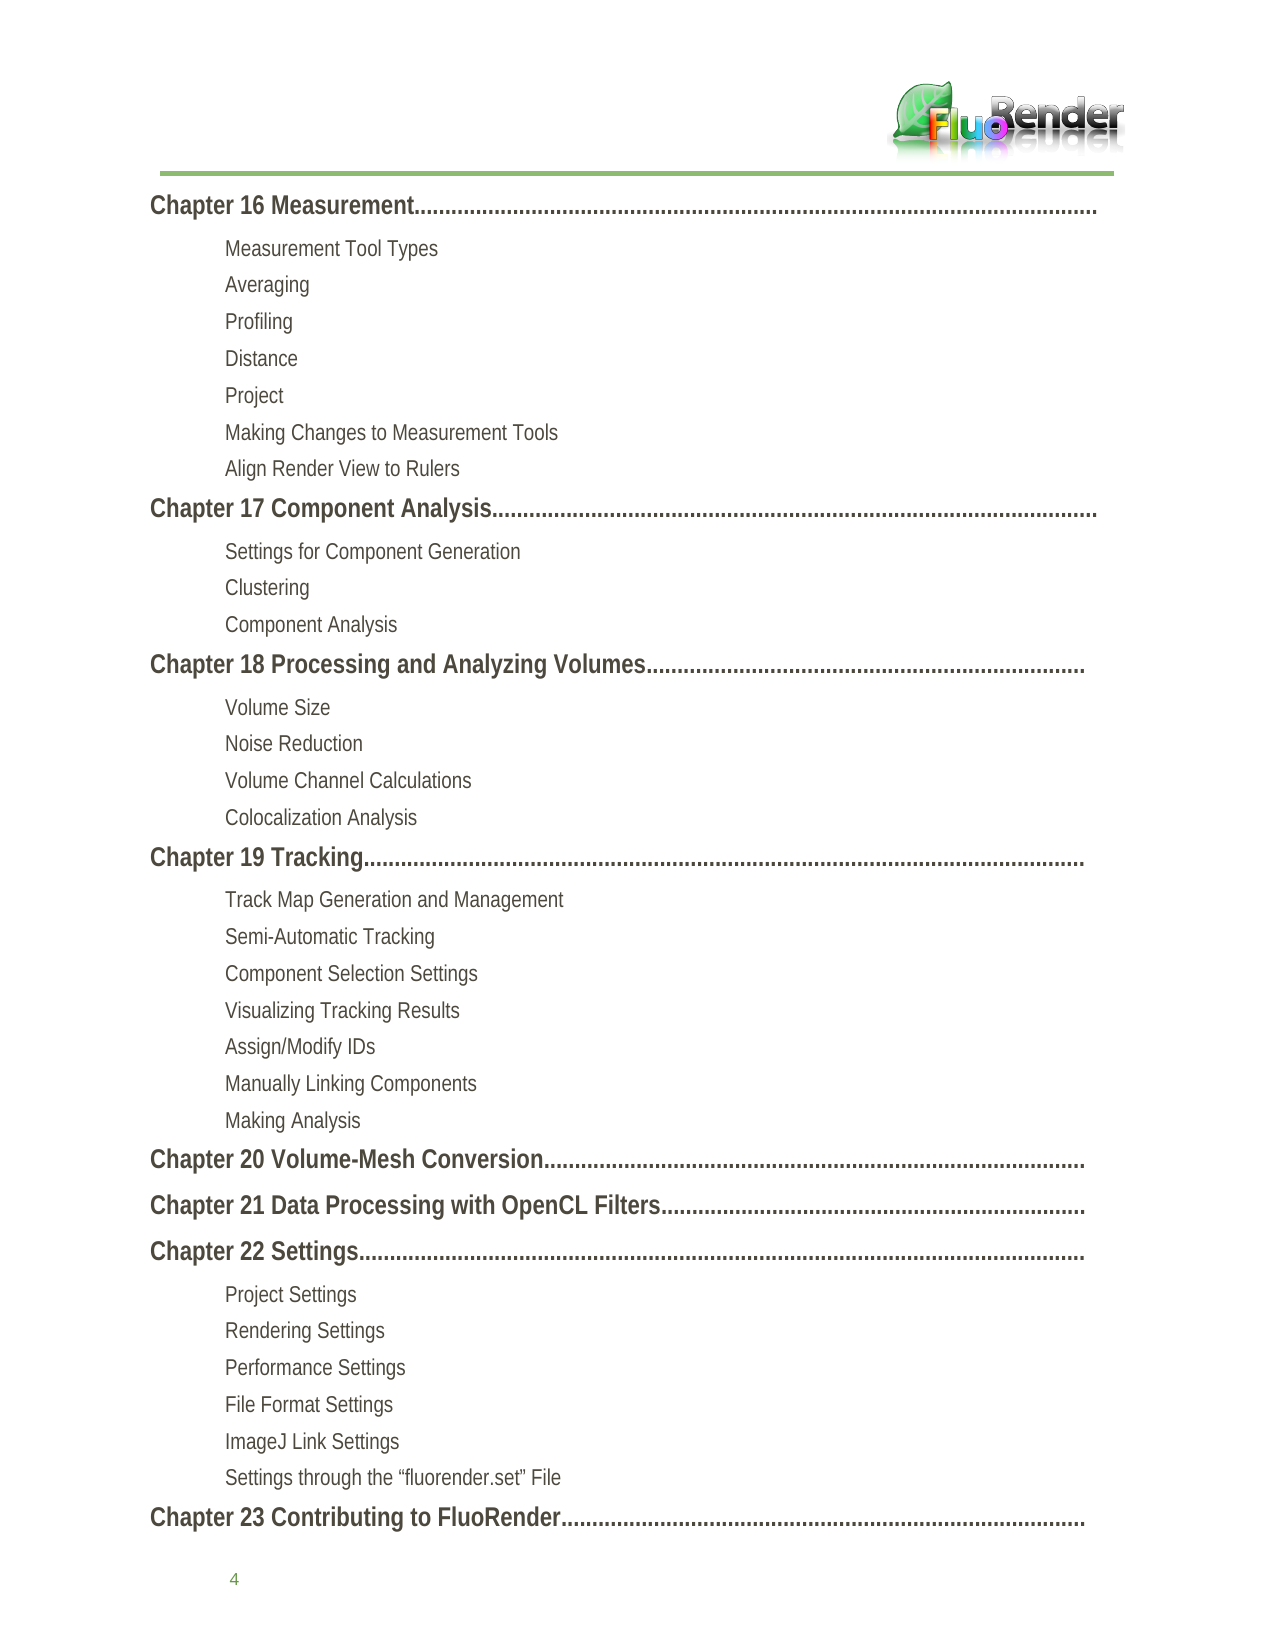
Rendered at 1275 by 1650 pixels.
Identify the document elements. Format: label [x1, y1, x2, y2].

picture [887, 75, 1125, 165]
